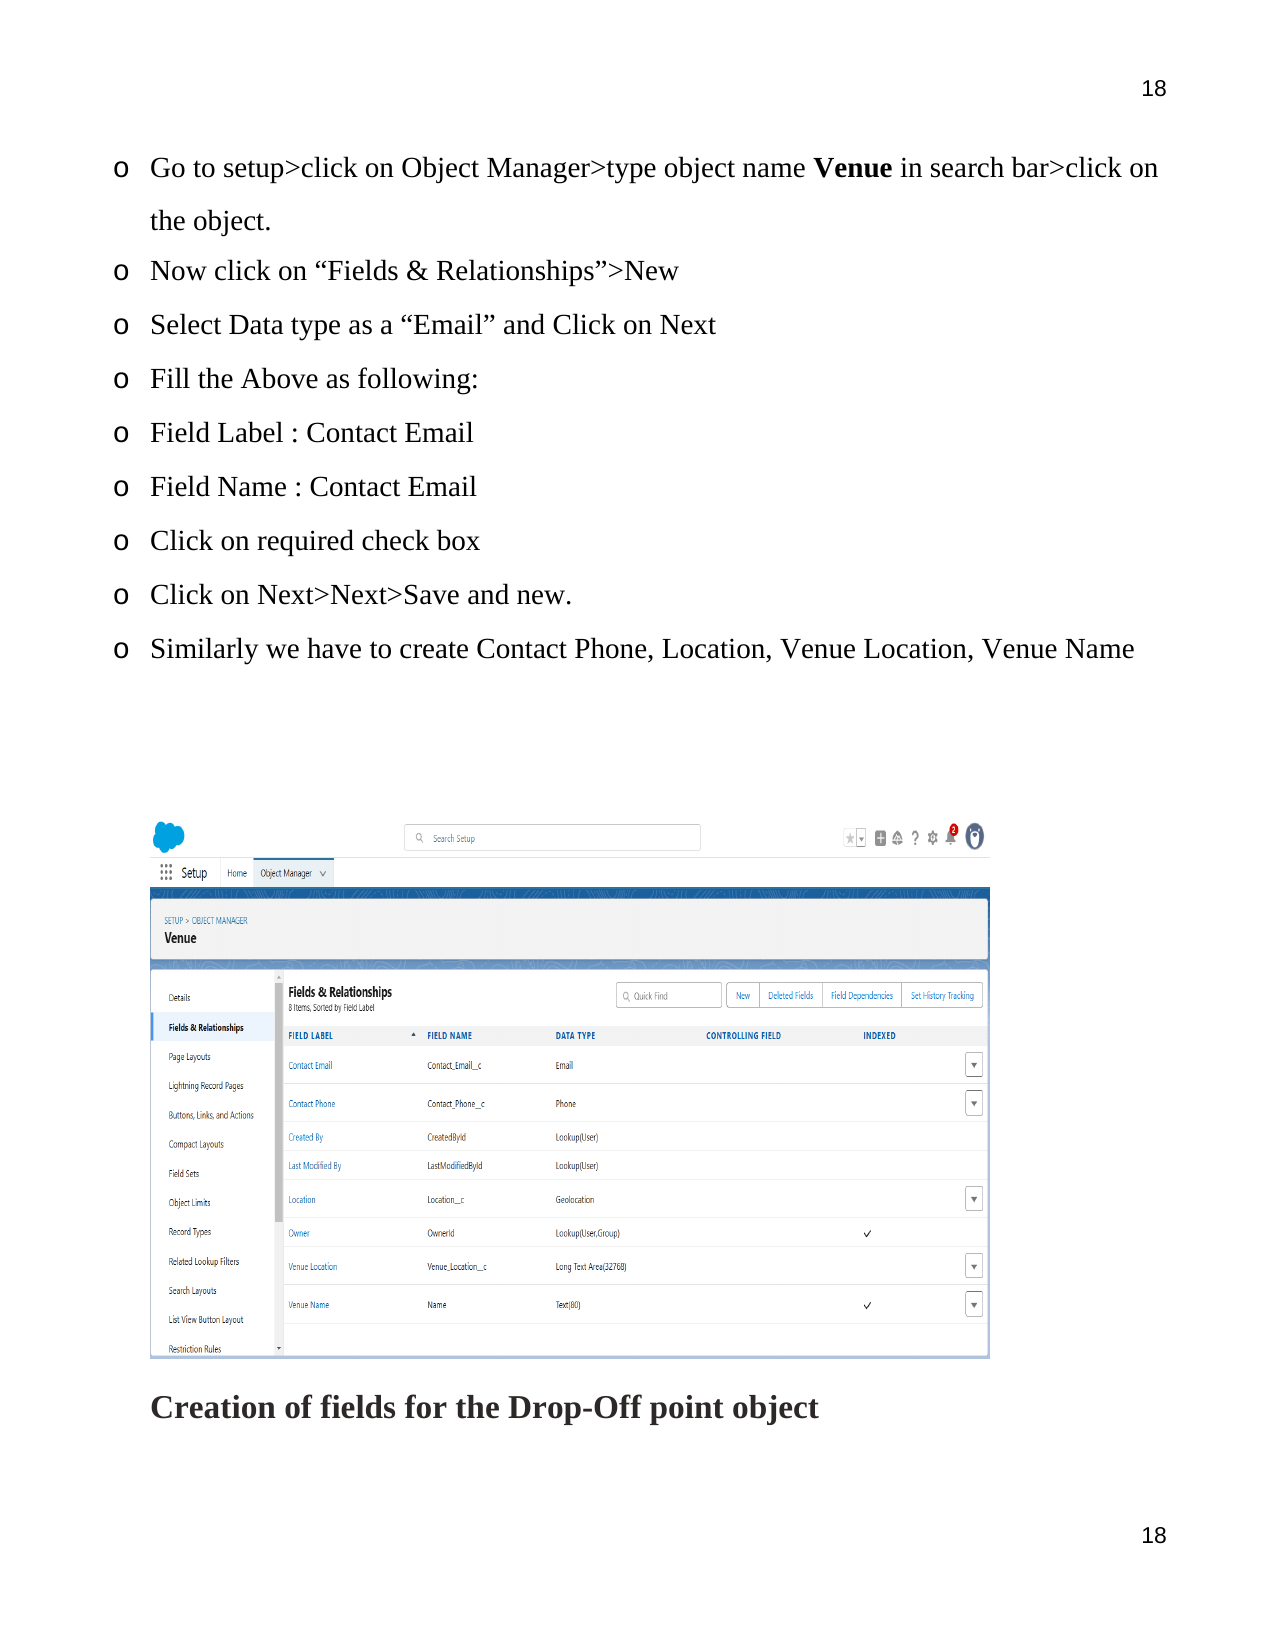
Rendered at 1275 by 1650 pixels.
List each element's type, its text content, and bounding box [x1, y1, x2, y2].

list Field Name : Contact Email [112, 469, 1167, 505]
text Creation of fields for the Drop-Off point object [150, 1388, 1167, 1426]
picture [150, 815, 990, 1359]
list Click on Next>Next>Save and new. [112, 577, 1167, 613]
list Select Data type as a “Email” and Click on Next [112, 307, 1167, 343]
list Similarly we have to create Contact Phone, Location, Venue Location, Venue Name [112, 632, 1167, 668]
list Click on required check box [112, 523, 1167, 559]
list Go to setup>click on Object Manager>type object name Venue in search bar>click on the object. [112, 150, 1167, 236]
list Now click on “Fields & Relationships”>New [112, 253, 1167, 289]
list Fill the Above as following: [112, 361, 1167, 397]
list Field Label : Contact Email [112, 415, 1167, 451]
